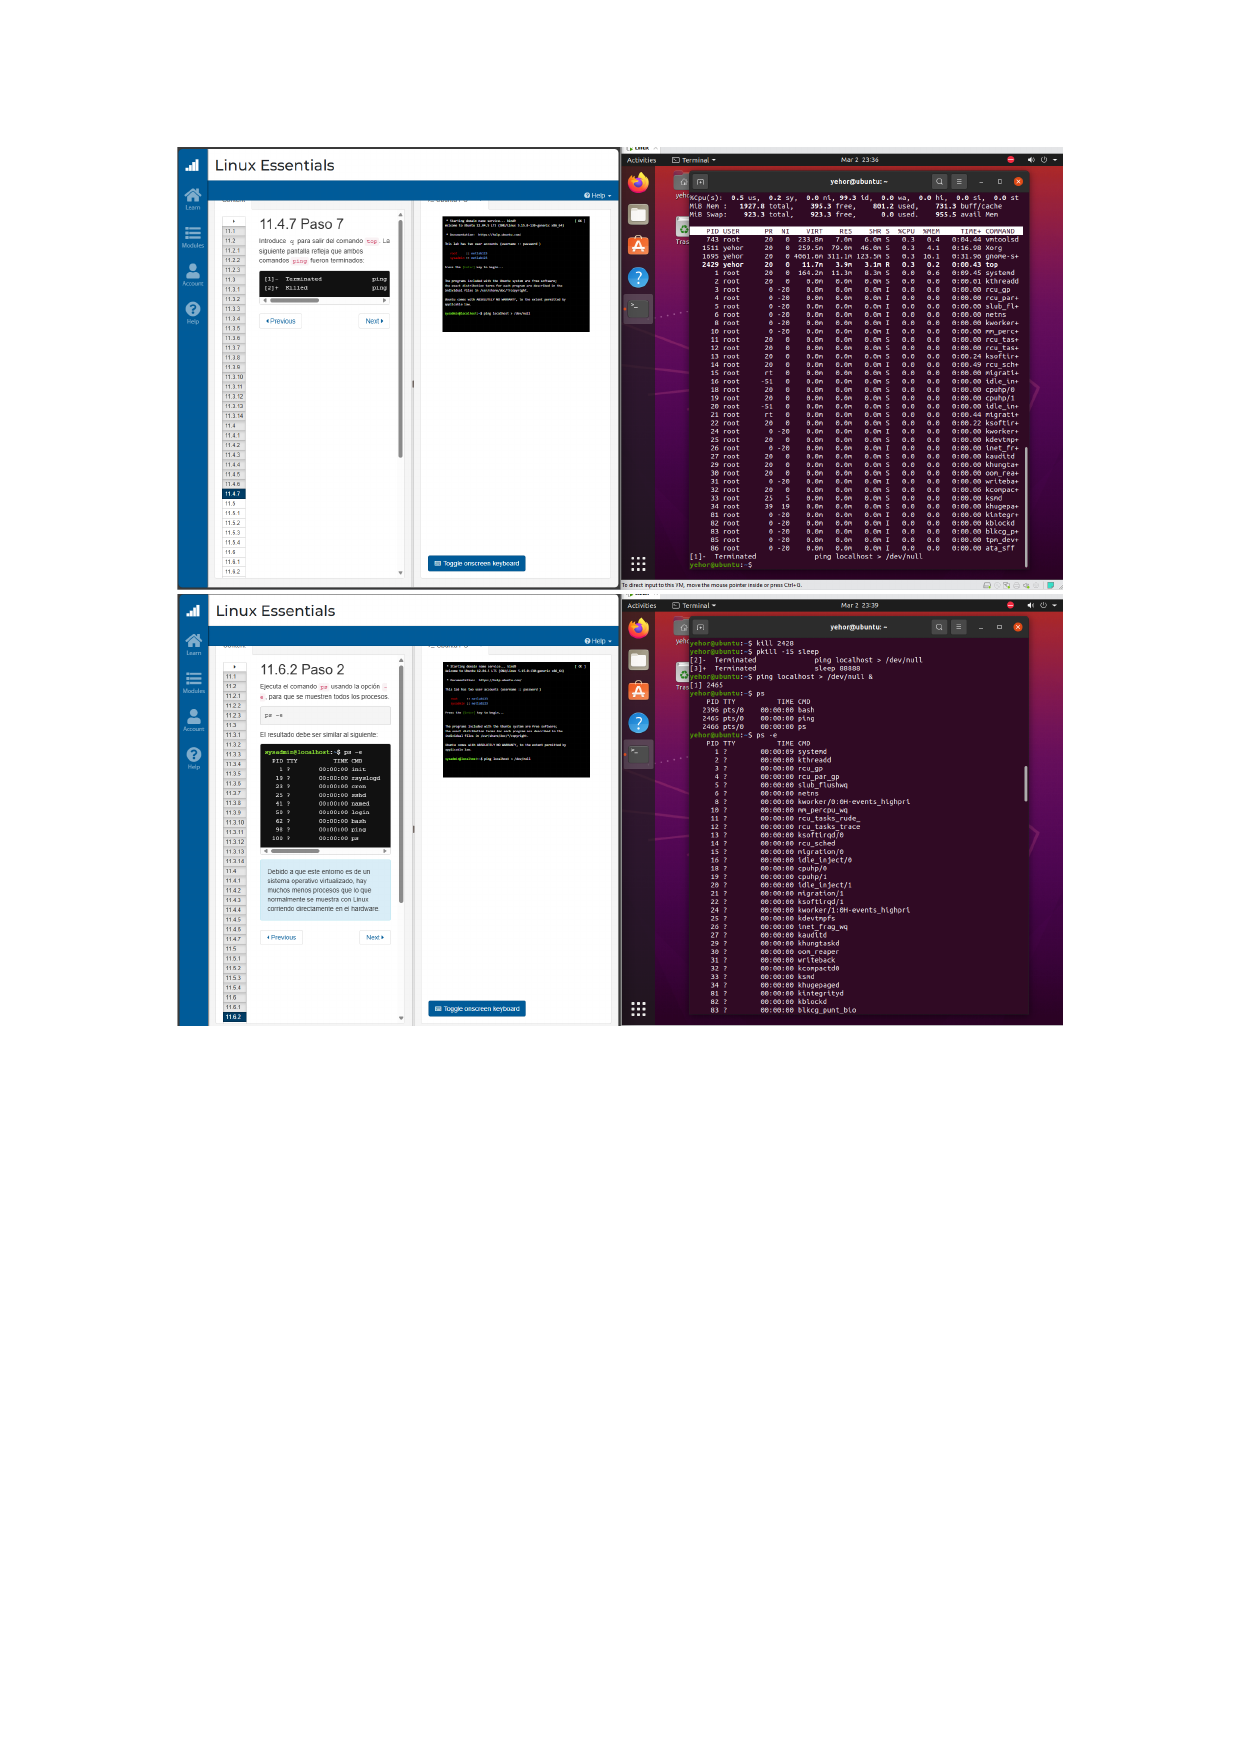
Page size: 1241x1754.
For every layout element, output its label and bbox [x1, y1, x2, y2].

picture [177, 594, 1063, 1026]
picture [177, 147, 1063, 590]
